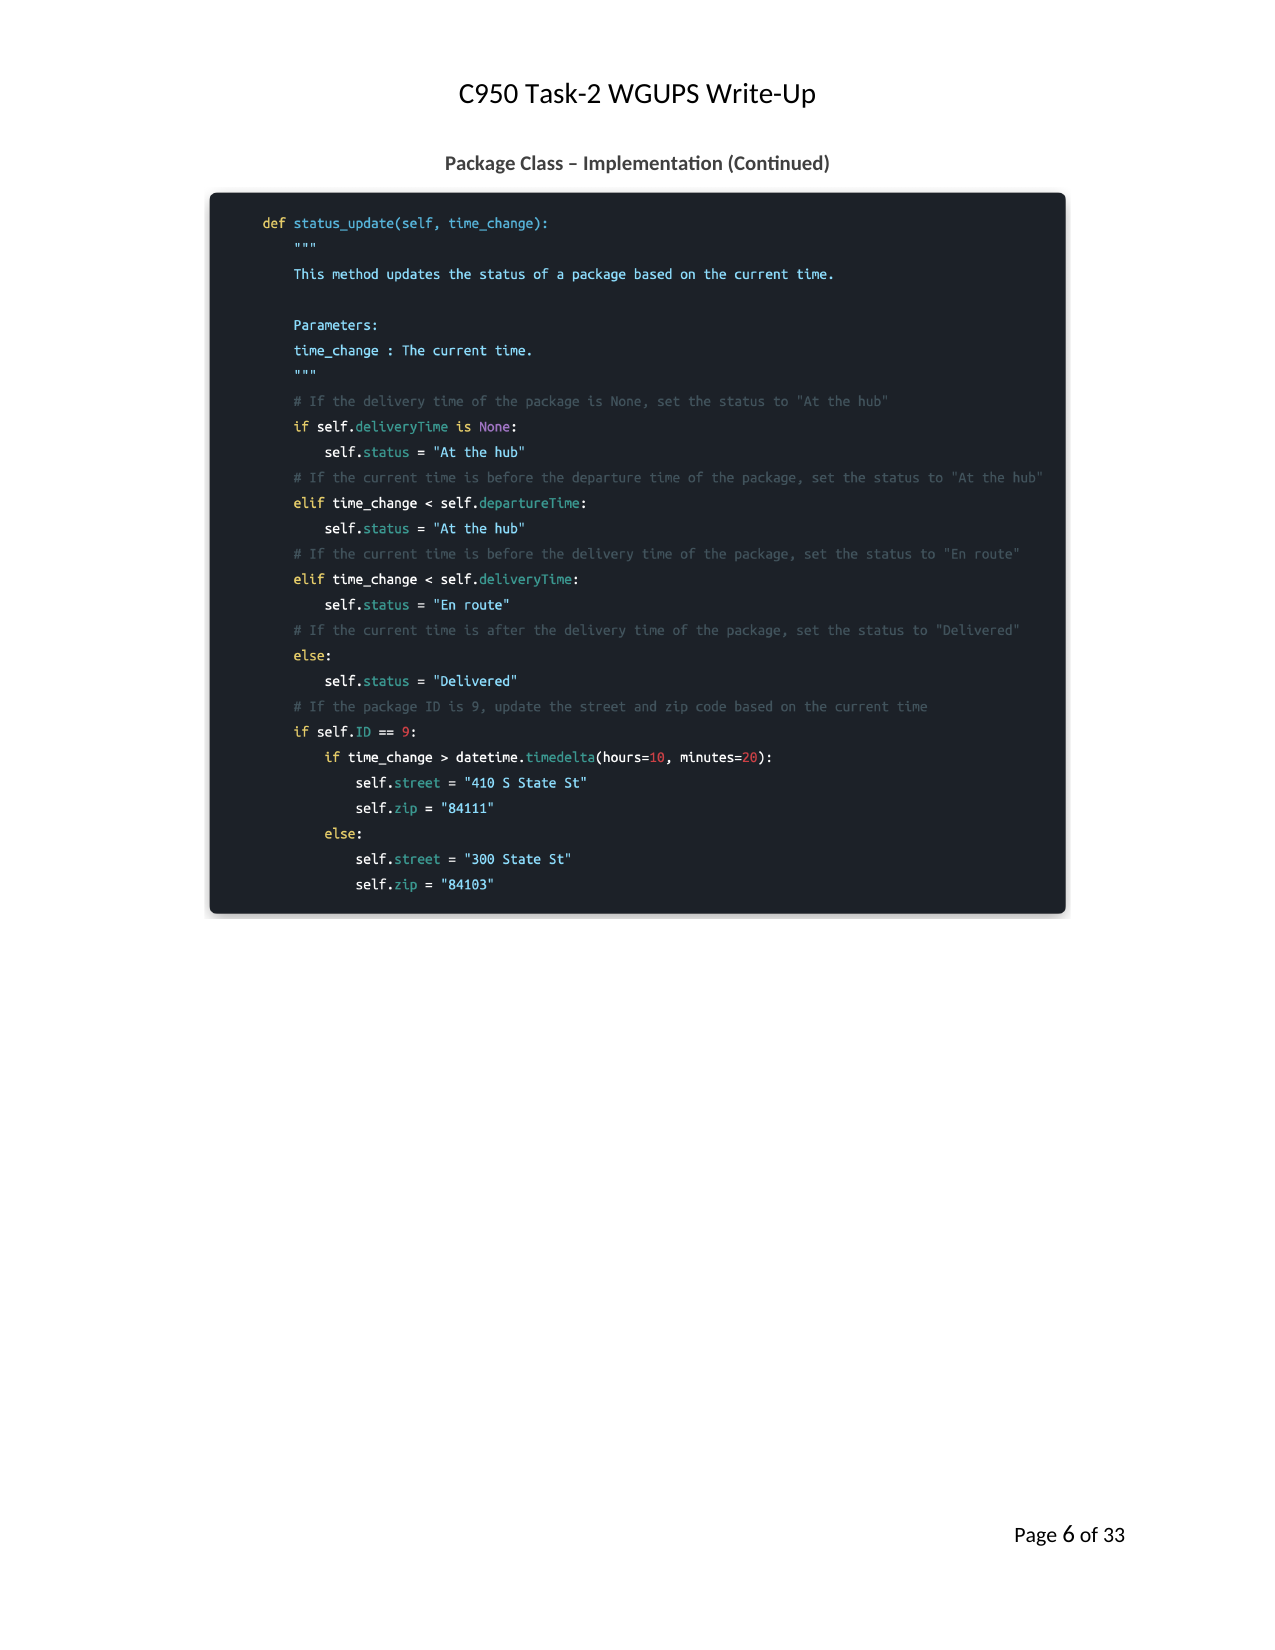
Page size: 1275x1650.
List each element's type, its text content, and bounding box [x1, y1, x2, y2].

picture [204, 187, 1071, 919]
text Package Class – Implementation (Continued) [150, 150, 1125, 175]
